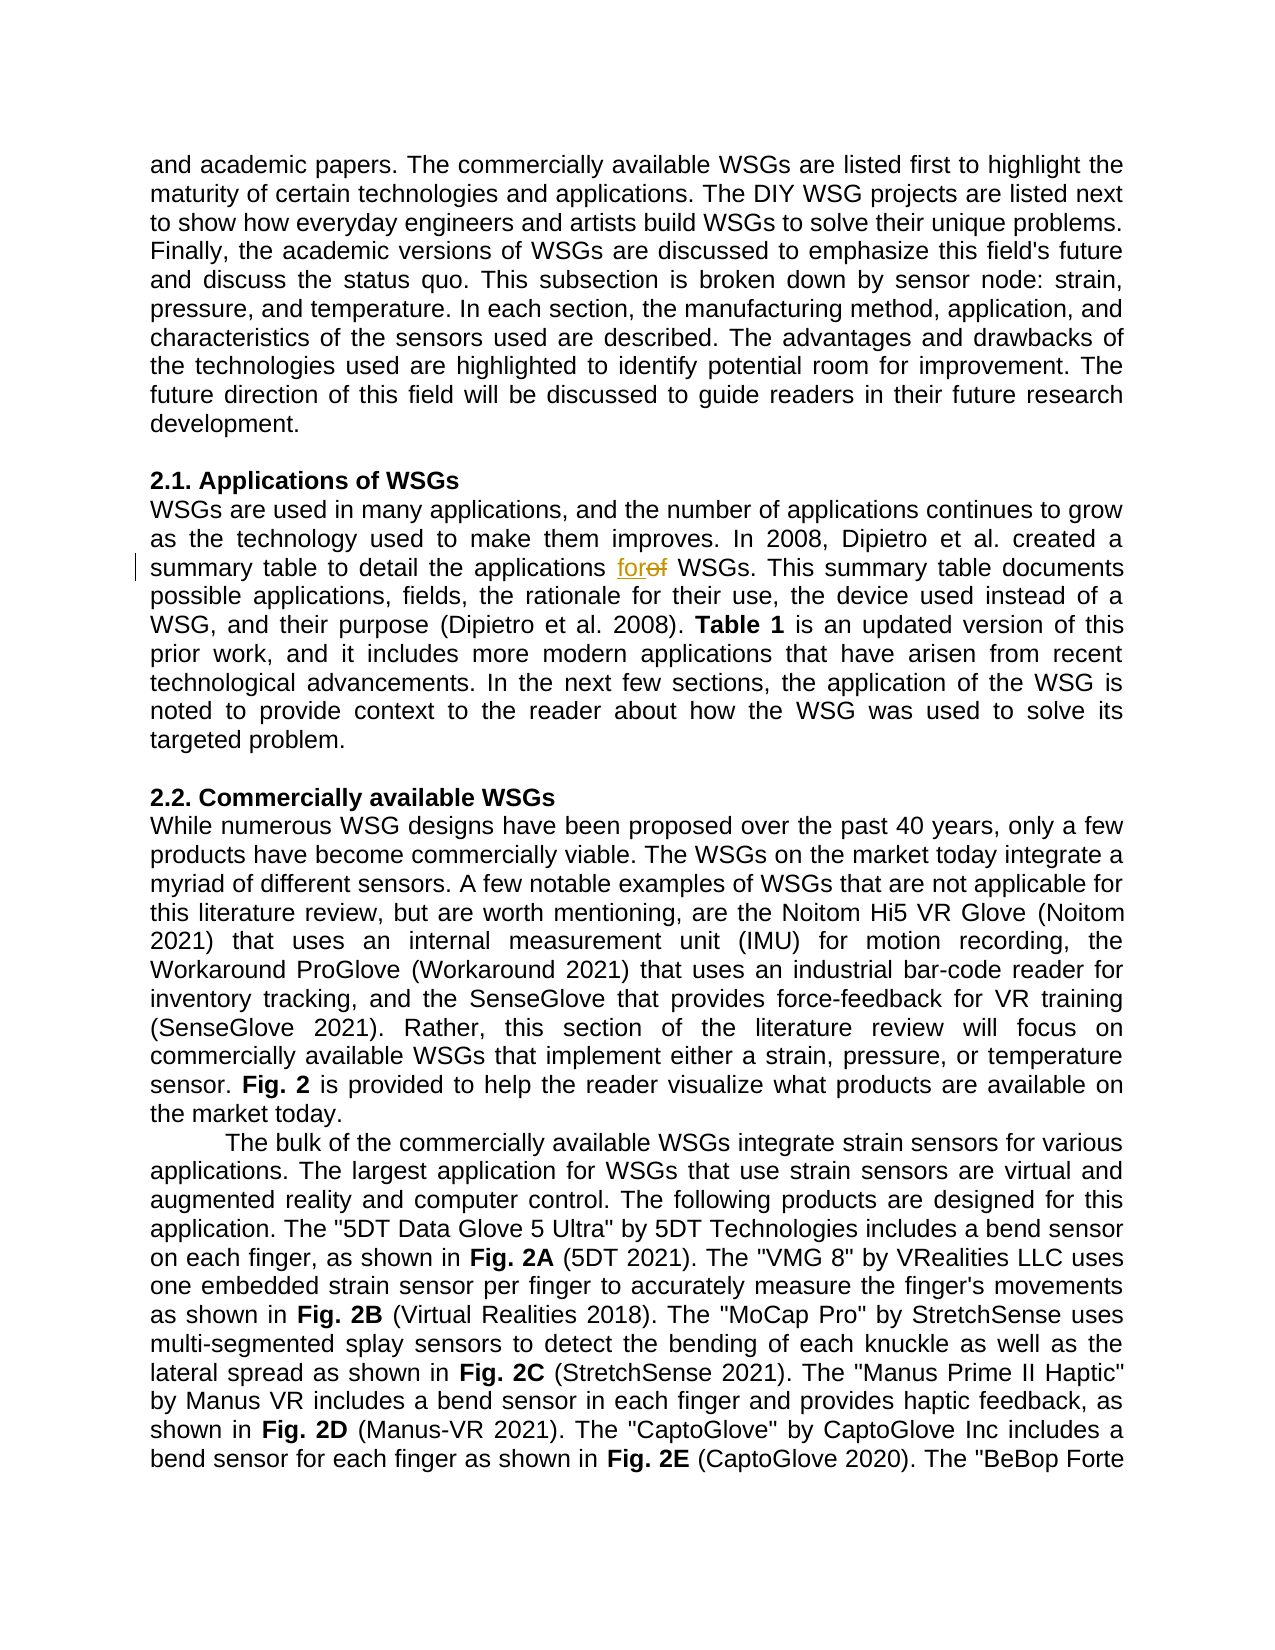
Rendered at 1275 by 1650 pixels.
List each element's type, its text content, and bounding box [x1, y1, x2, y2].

text 2.2. Commercially available WSGs [150, 782, 1125, 811]
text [150, 1127, 1125, 1472]
text WSGs are used in many applications, and the number of applications continues to grow as the technology used to make them improves. In 2008, Dipietro et al. created a summary table to detail the applications WSGs. This summary table documents possible applications, fields, the rationale for their use, the device used instead of a WSG, and their purpose (Dipietro et al. 2008). Table 1 is an updated version of this prior work, and it includes more modern applications that have arisen from recent technological advancements. In the next few sections, the application of the WSG is noted to provide context to the reader about how the WSG was used to solve its targeted problem. [150, 495, 1125, 754]
text 2.1. Applications of WSGs [150, 466, 1125, 495]
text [150, 150, 1125, 437]
text While numerous WSG designs have been proposed over the past 40 years, only a few products have become commercially viable. The WSGs on the market today integrate a myriad of different sensors. A few notable examples of WSGs that are not applicable for this literature review, but are worth mentioning, are the Noitom Hi5 VR Glove (Noitom 2021) that uses an internal measurement unit (IMU) for motion recording, the Workaround ProGlove (Workaround 2021) that uses an industrial bar-code reader for inventory tracking, and the SenseGlove that provides force-feedback for VR training (SenseGlove 2021). Rather, this section of the literature review will focus on commercially available WSGs that implement either a strain, pressure, or temperature sensor. Fig. 2 is provided to help the reader visualize what products are available on the market today. [150, 811, 1125, 1127]
